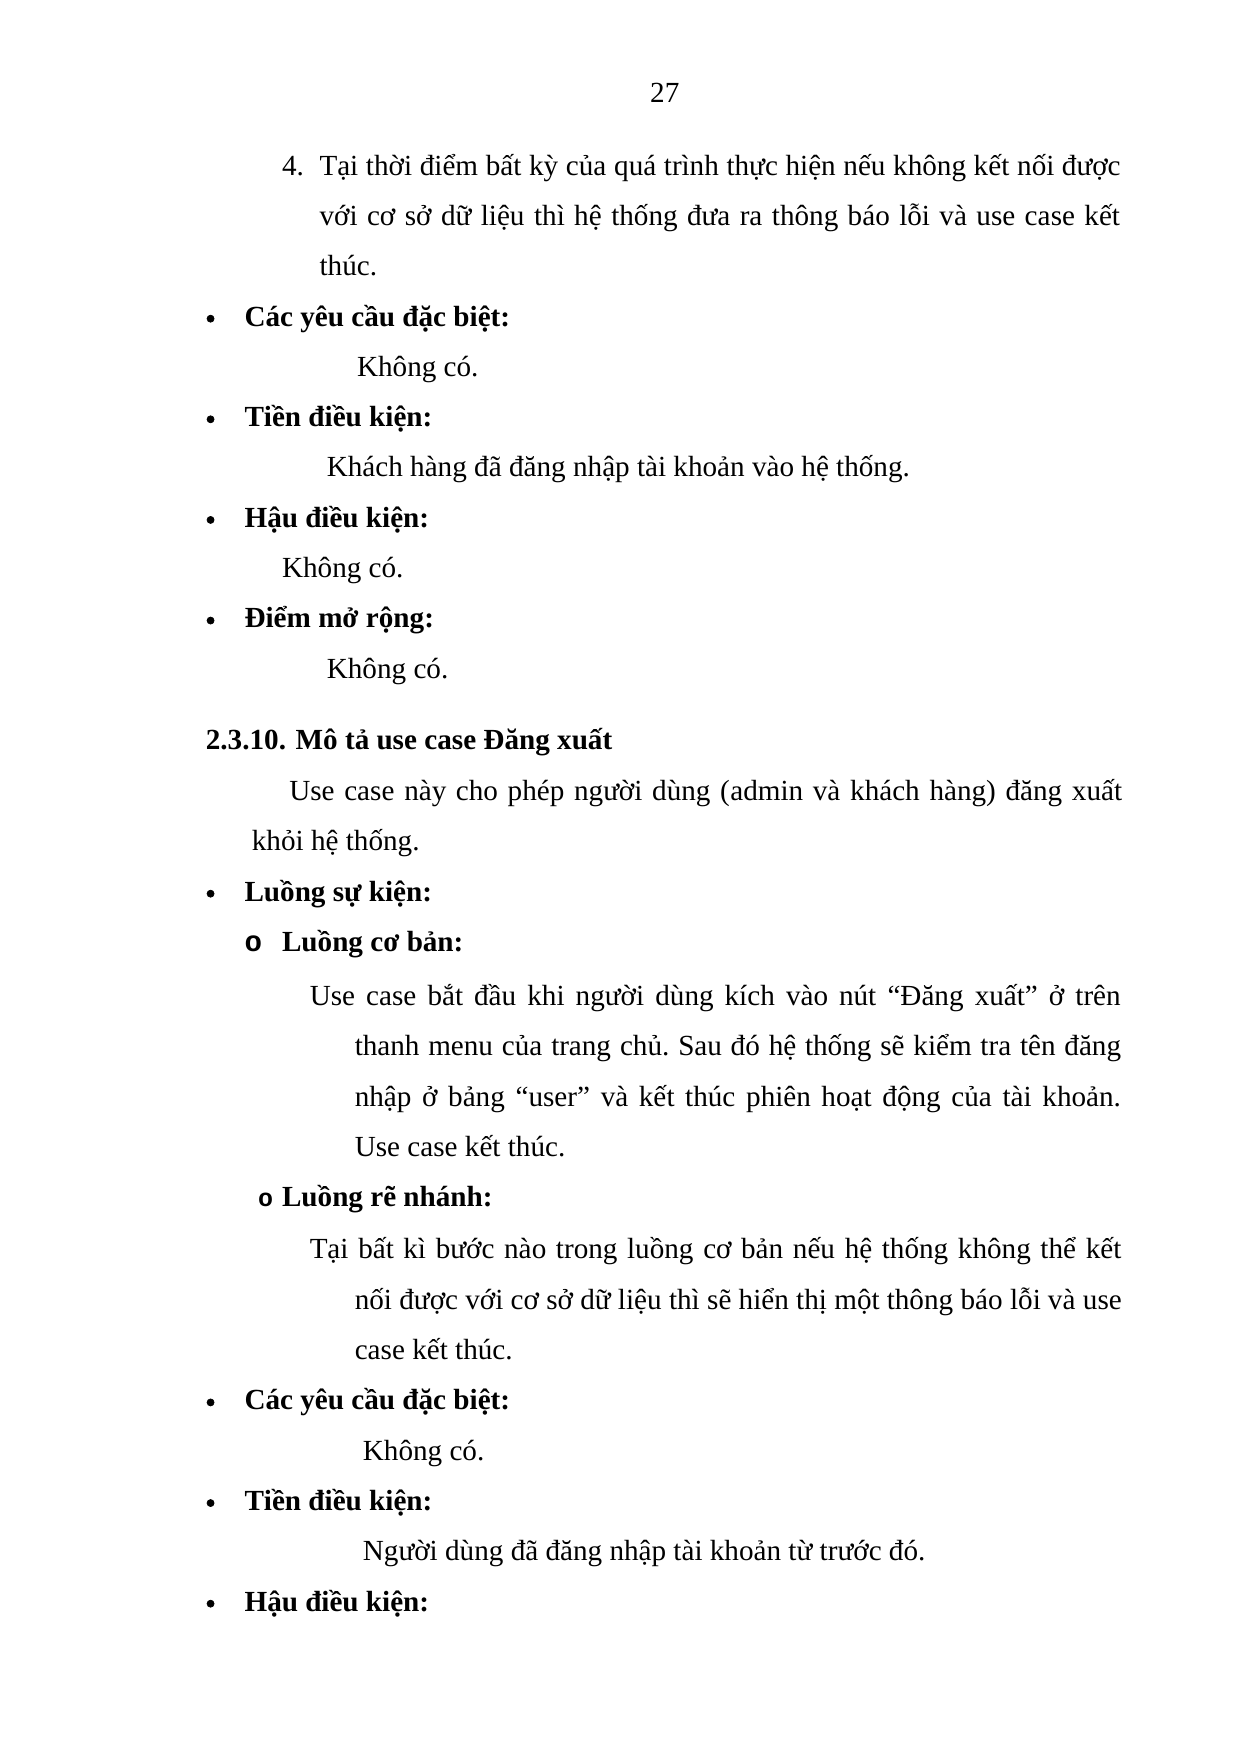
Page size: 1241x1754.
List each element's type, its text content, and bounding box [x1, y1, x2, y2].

text Khách hàng đã đăng nhập tài khoản vào hệ thống. [252, 449, 1122, 483]
list Hậu điều kiện: [207, 1584, 1122, 1617]
text Không có. [244, 550, 1122, 584]
text Không có. [282, 1433, 1122, 1466]
list Luồng cơ bản: [244, 924, 1122, 960]
text Use case bắt đầu khi người dùng kích vào nút “Đăng xuất” ở trên thanh menu của trang chủ. Sau đó hệ thống sẽ kiểm tra tên đăng nhập ở bảng “user” và kết thúc phiên hoạt động của tài khoản. Use case kết thúc. [309, 978, 1122, 1162]
subtitle Mô tả use case Đăng xuất [206, 722, 1122, 756]
text Không có. [252, 651, 1122, 684]
list Tiền điều kiện: [207, 1483, 1122, 1517]
list Luồng rẽ nhánh: [258, 1179, 1122, 1214]
list Các yêu cầu đặc biệt: [207, 299, 1122, 332]
text Use case này cho phép người dùng (admin và khách hàng) đăng xuất khỏi hệ thống. [252, 773, 1122, 857]
list Các yêu cầu đặc biệt: [207, 1382, 1122, 1416]
text Tại bất kì bước nào trong luồng cơ bản nếu hệ thống không thể kết nối được với cơ sở dữ liệu thì sẽ hiển thị một thông báo lỗi và use case kết thúc. [309, 1231, 1122, 1366]
text Không có. [244, 349, 1122, 382]
list Tiền điều kiện: [207, 399, 1122, 433]
list Luồng sự kiện: [207, 874, 1122, 907]
list Tại thời điểm bất kỳ của quá trình thực hiện nếu không kết nối được với cơ sở dữ liệu thì hệ thống đưa ra thông báo lỗi và use case kết thúc. [282, 148, 1122, 282]
list Hậu điều kiện: [207, 500, 1122, 533]
text Người dùng đã đăng nhập tài khoản từ trước đó. [282, 1533, 1122, 1567]
list Điểm mở rộng: [207, 601, 1122, 634]
